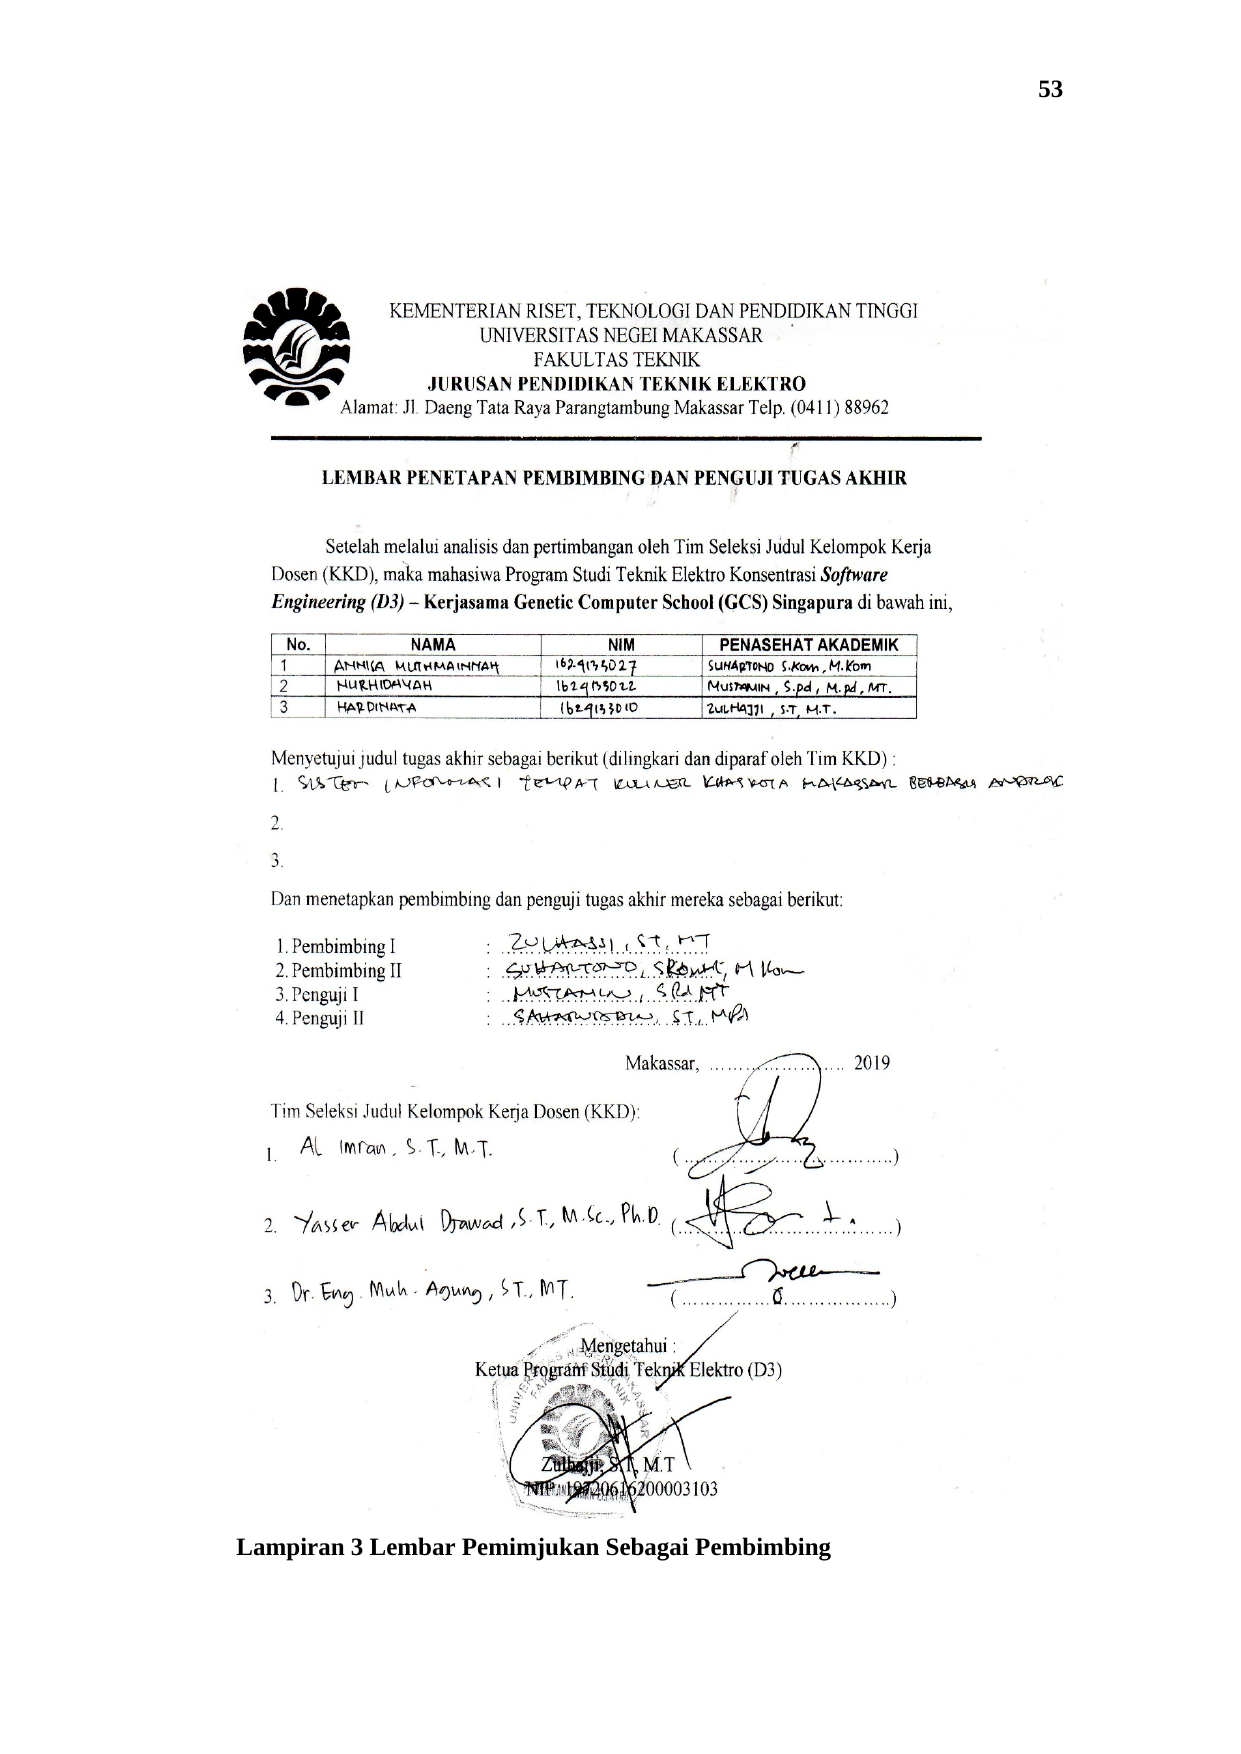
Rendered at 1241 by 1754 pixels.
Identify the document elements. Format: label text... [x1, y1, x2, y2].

picture [236, 279, 1063, 1519]
list Lampiran 3 Lembar Pemimjukan Sebagai Pembimbing [236, 1532, 1063, 1561]
